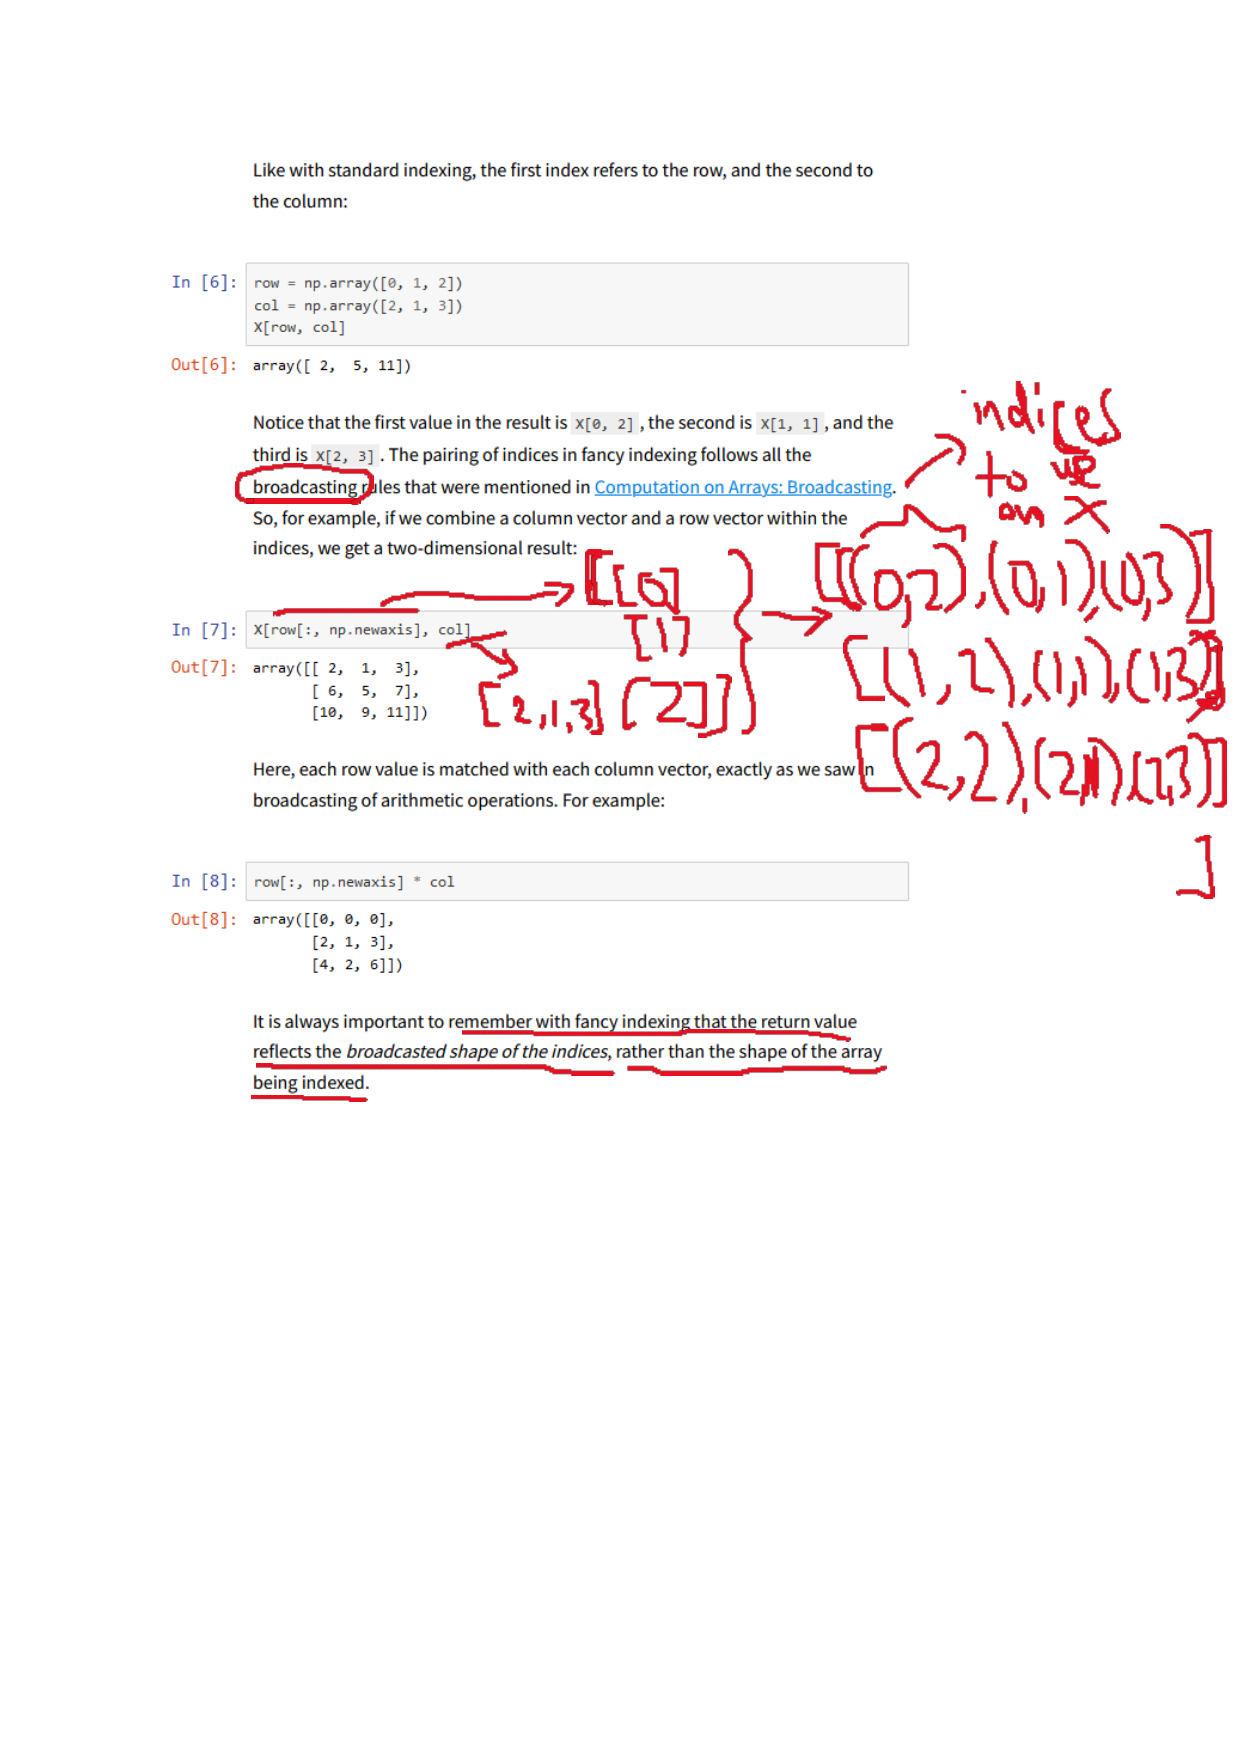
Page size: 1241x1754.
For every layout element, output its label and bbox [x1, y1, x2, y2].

picture [1176, 835, 1215, 899]
picture [150, 150, 1227, 1114]
